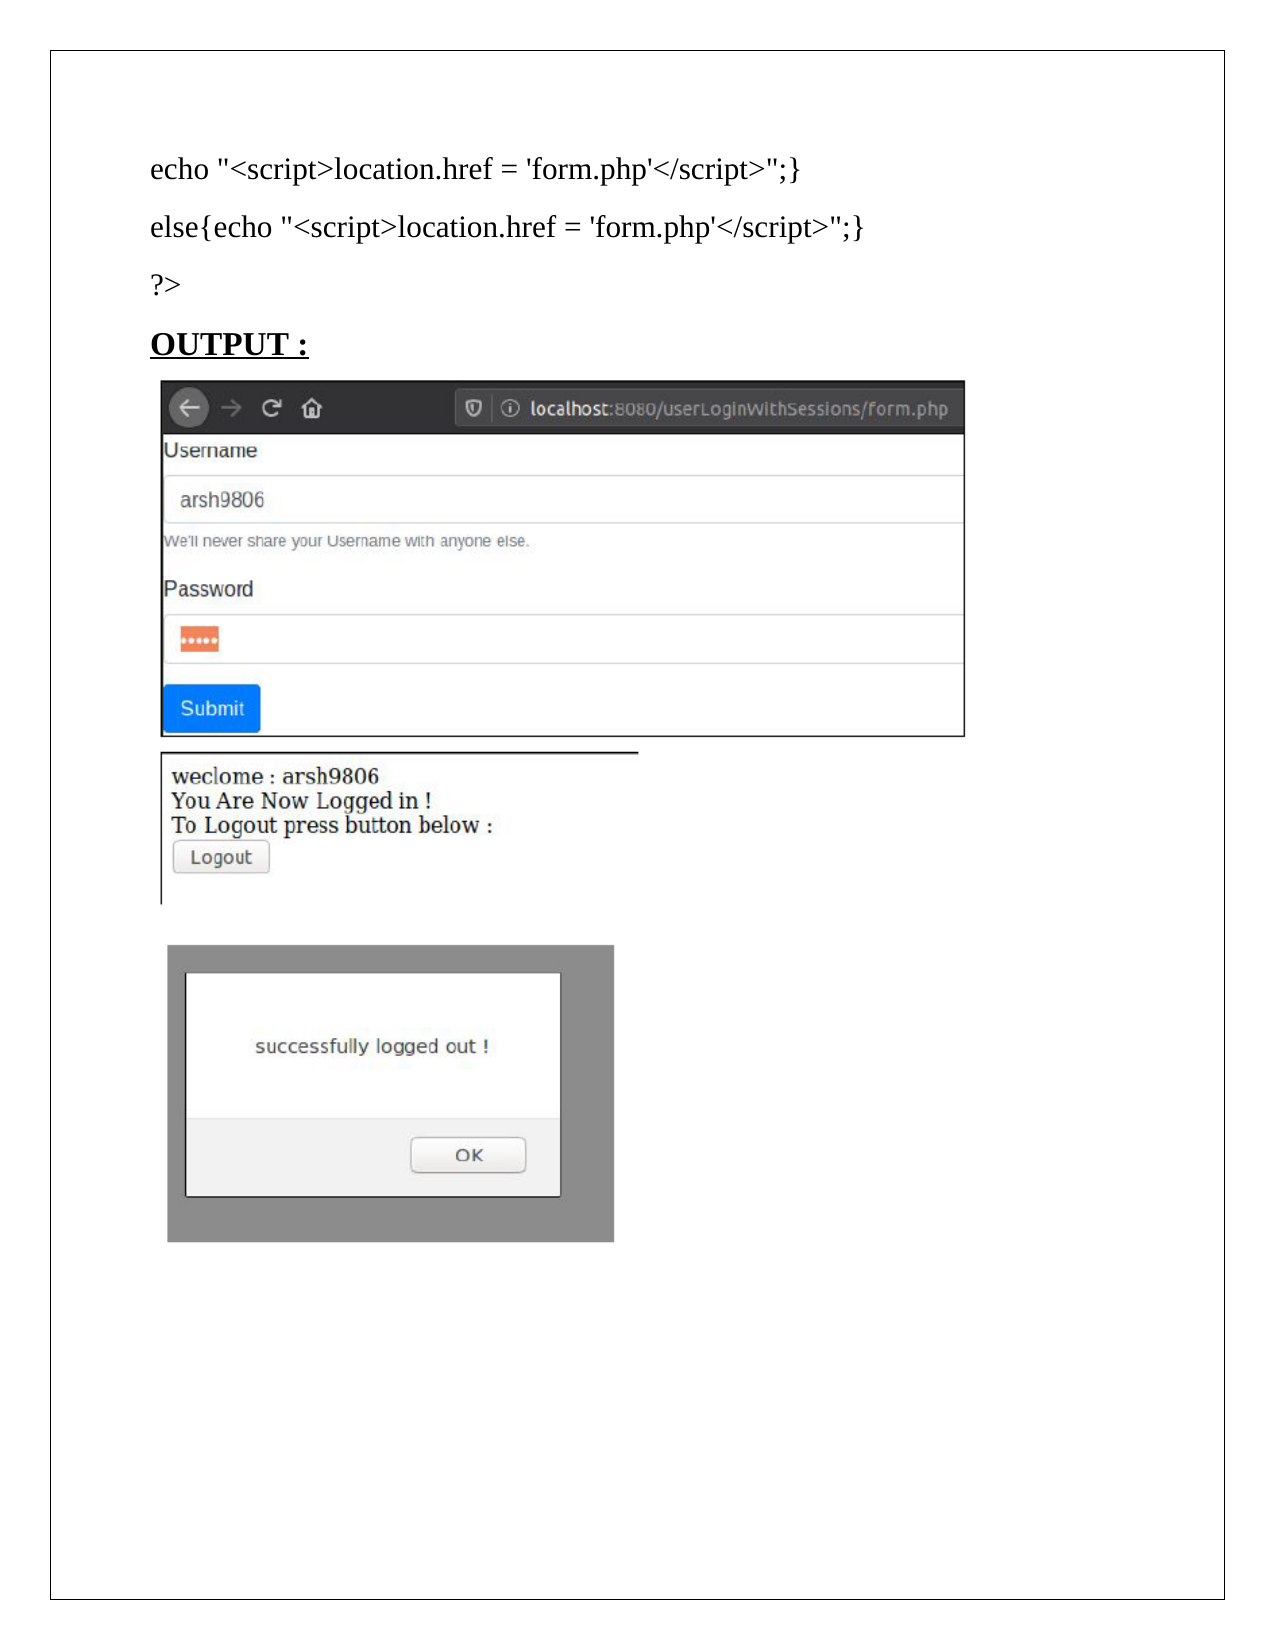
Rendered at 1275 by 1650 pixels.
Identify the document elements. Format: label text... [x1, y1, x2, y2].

text else{echo "<script>location.href = 'form.php'</script>";} [150, 208, 1125, 244]
text echo "<script>location.href = 'form.php'</script>";} [150, 150, 1125, 186]
text OUTPUT : [150, 324, 1125, 362]
text ?> [150, 266, 1125, 302]
picture [150, 367, 1034, 1264]
